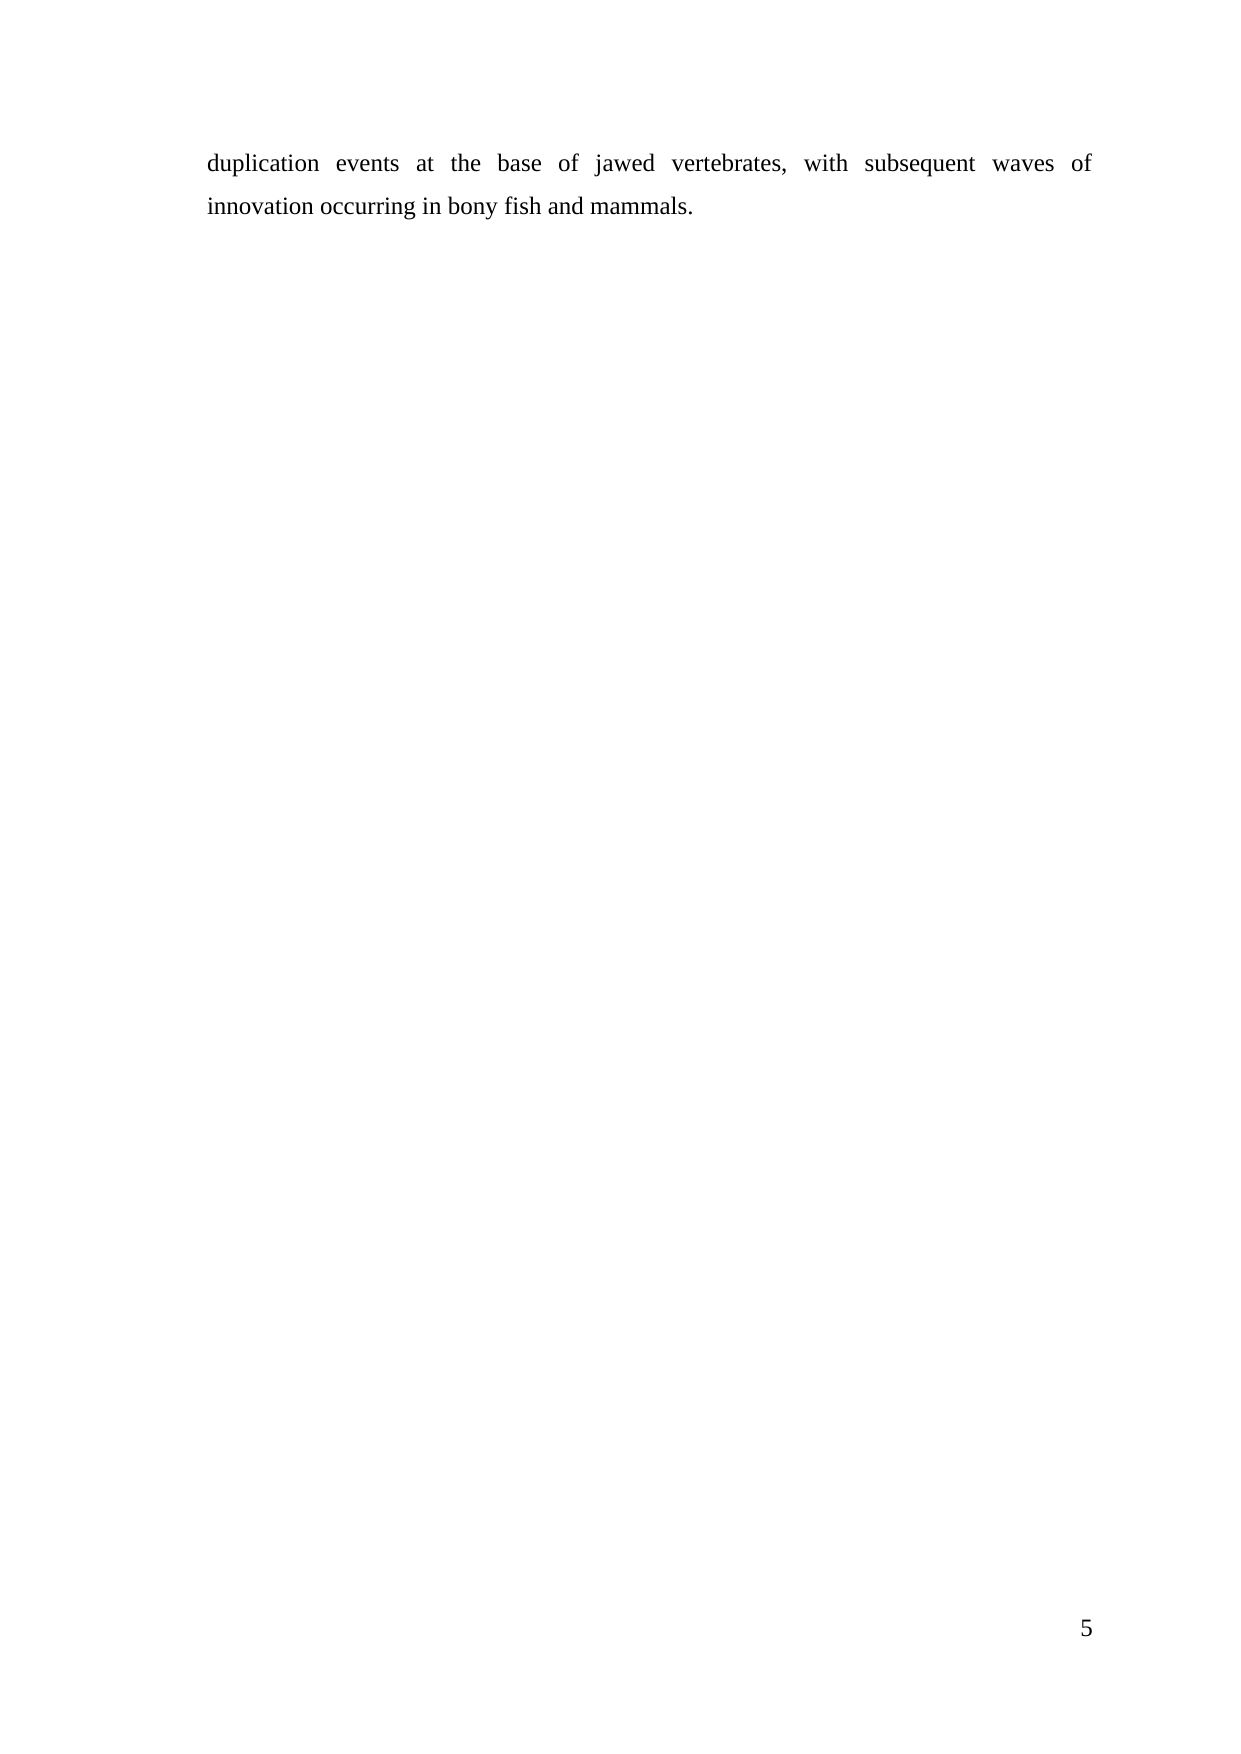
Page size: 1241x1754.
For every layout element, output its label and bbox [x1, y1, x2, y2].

text [207, 148, 1092, 219]
